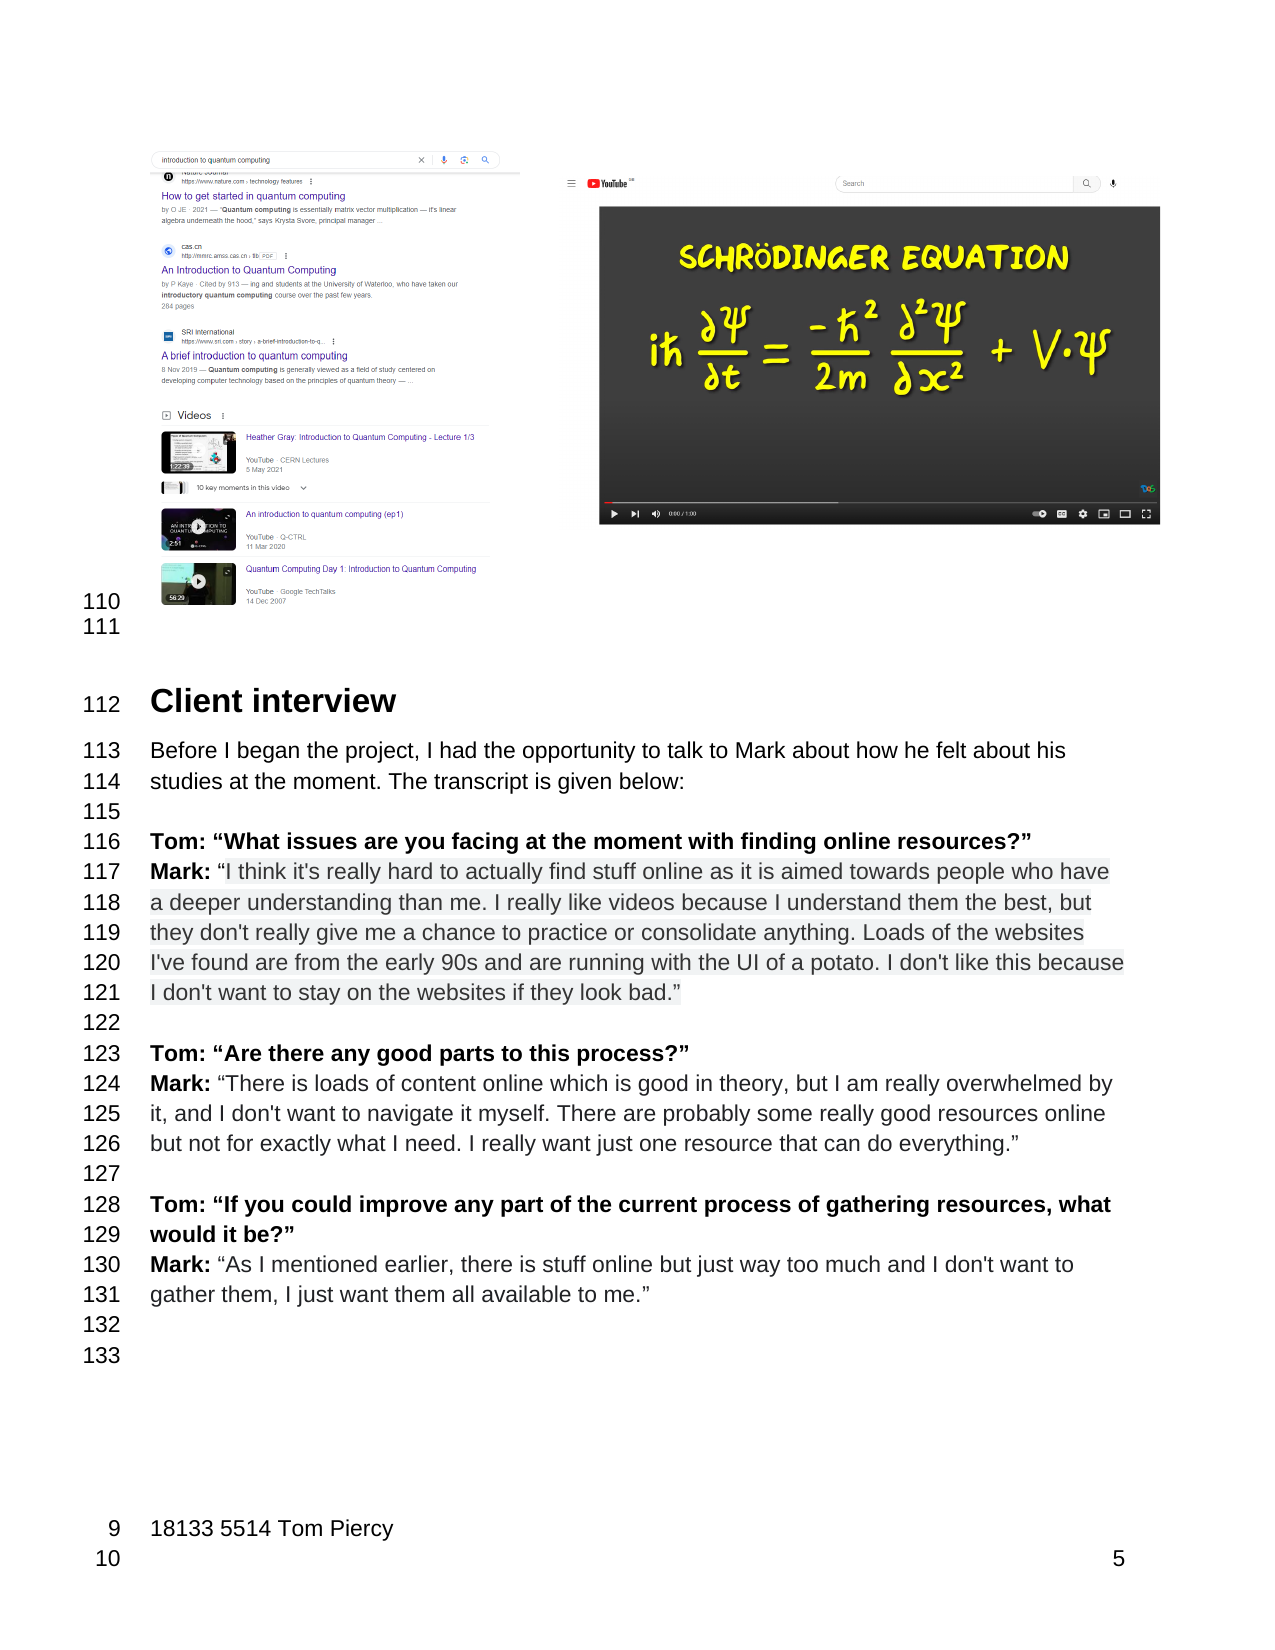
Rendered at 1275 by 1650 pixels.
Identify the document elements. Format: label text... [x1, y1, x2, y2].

text Tom: “If you could improve any part of the current process of gathering resources, what would it be?” [150, 1191, 1125, 1247]
subtitle Client interview [150, 681, 1125, 719]
text Before I began the project, I had the opportunity to talk to Mark about how he felt about his studies at the moment. The transcript is given below: [150, 737, 1125, 794]
picture [559, 176, 1160, 530]
text Tom: “Are there any good parts to this process?” [150, 1039, 1125, 1066]
text Mark: “I think it's really hard to actually find stuff online as it is aimed towards people who have a deeper understanding than me. I really like videos because I understand them the best, but they don't really give me a chance to practice or consolidate anything. Loads of the websites I've found are from the early 90s and are running with the UI of a potato. I don't like this because I don't want to stay on the websites if they look bad.” [150, 858, 1125, 1005]
text Mark: “As I mentioned earlier, there is stuff online but just way too much and I don't want to gather them, I just want them all available to me.” [150, 1251, 1125, 1307]
text Tom: “What issues are you facing at the moment with finding online resources?” [150, 828, 1125, 854]
picture [150, 150, 520, 610]
text Mark: “There is loads of content online which is good in theory, but I am really overwhelmed by it, and I don't want to navigate it myself. There are probably some really good resources online but not for exactly what I need. I really want just one resource that can do everything.” [150, 1070, 1125, 1156]
